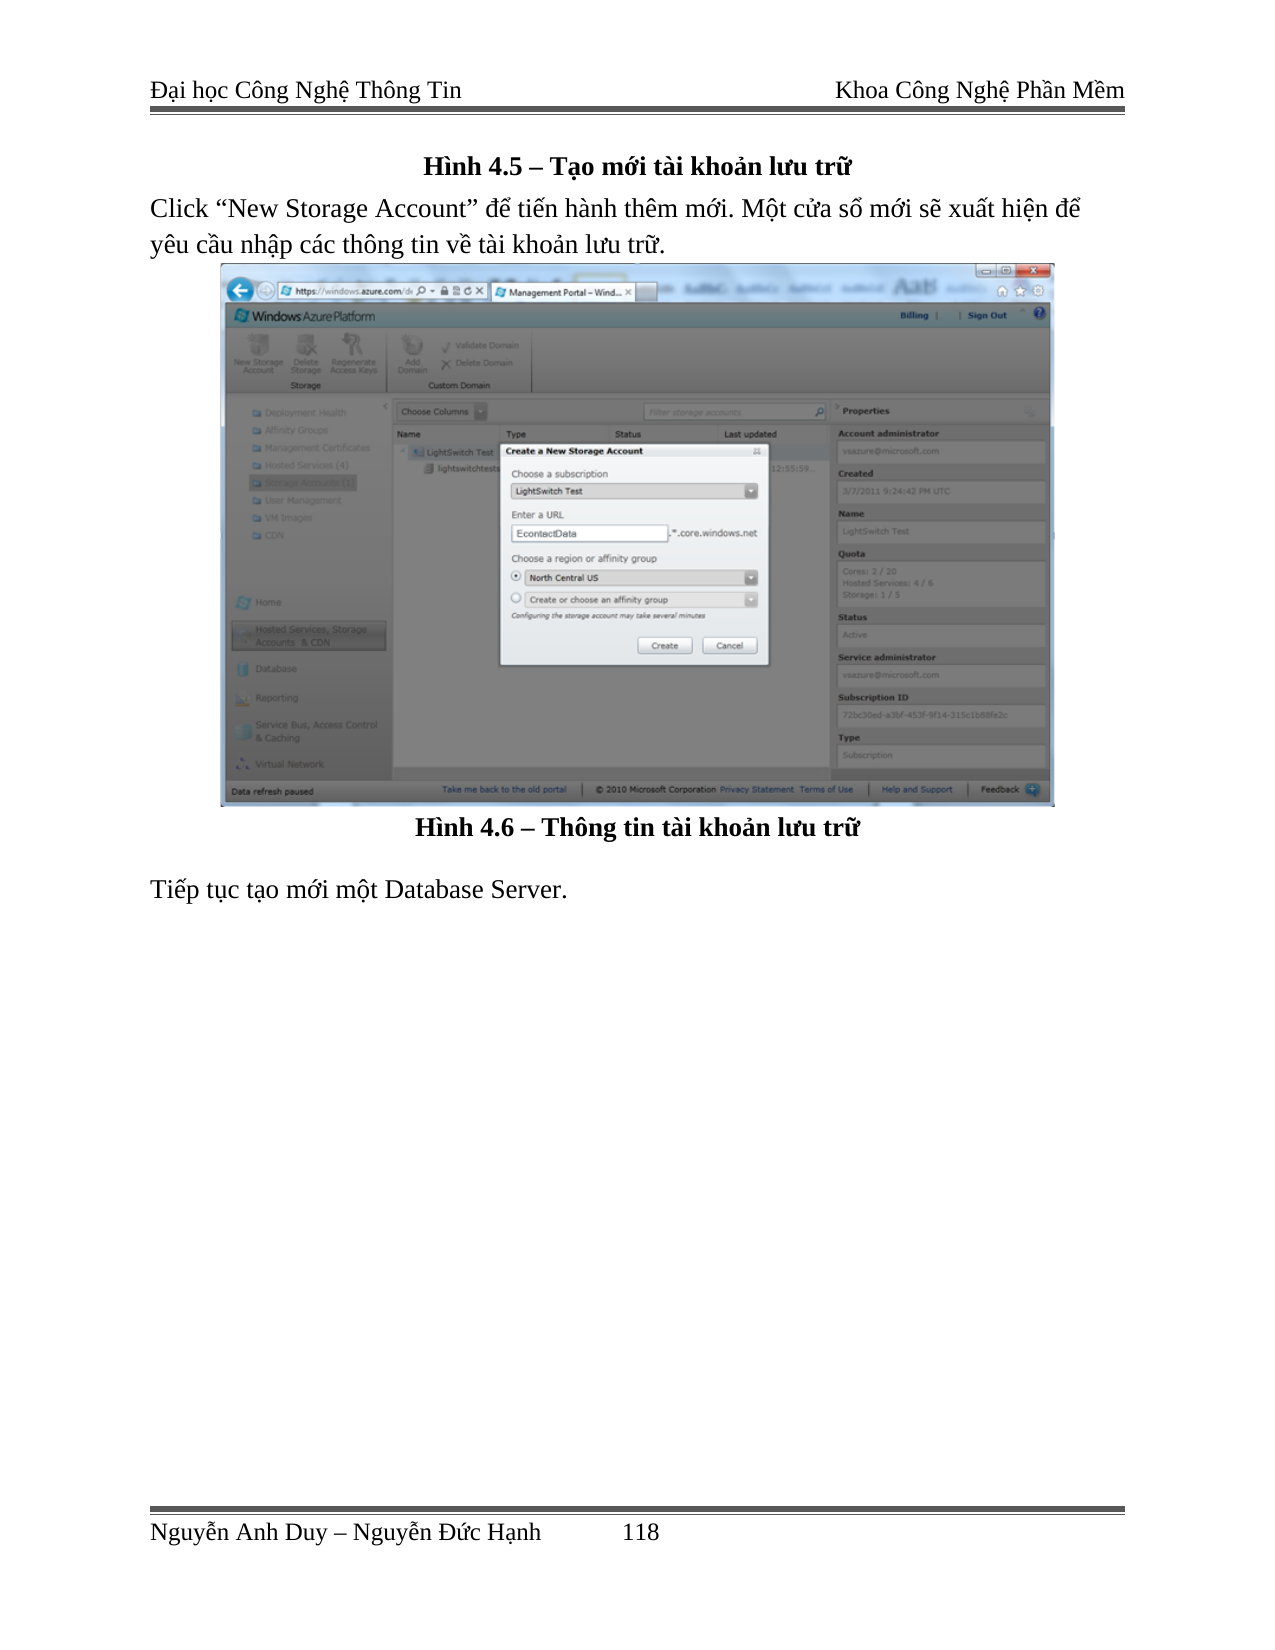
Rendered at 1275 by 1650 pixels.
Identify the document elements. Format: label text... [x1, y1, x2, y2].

text Hình 4.6 – Thông tin tài khoản lưu trữ [150, 811, 1125, 842]
subtitle Hình 4.5 – Tạo mới tài khoản lưu trữ [150, 150, 1125, 181]
text Click “New Storage Account” để tiến hành thêm mới. Một cửa sổ mới sẽ xuất hiện để yêu cầu nhập các thông tin về tài khoản lưu trữ. [150, 192, 1125, 259]
text Tiếp tục tạo mới một Database Server. [150, 874, 1125, 905]
picture [220, 263, 1055, 807]
